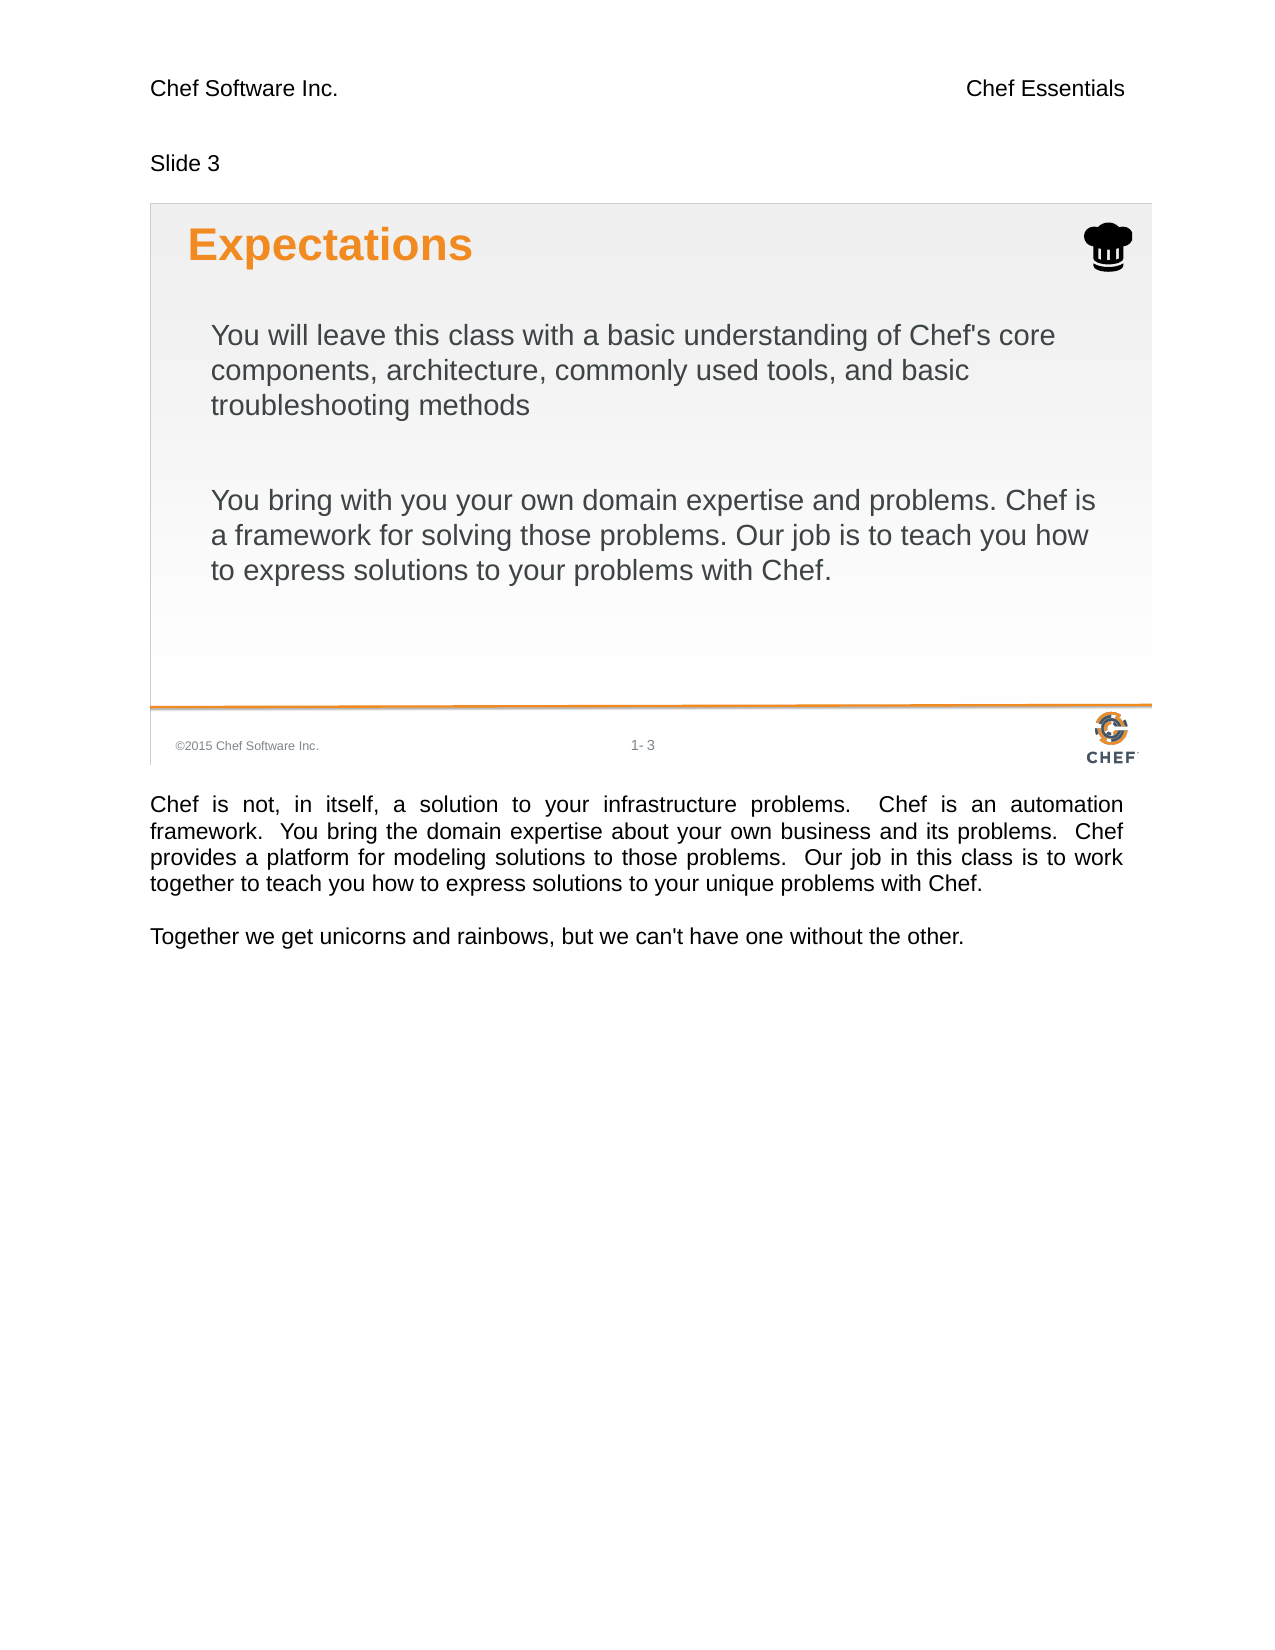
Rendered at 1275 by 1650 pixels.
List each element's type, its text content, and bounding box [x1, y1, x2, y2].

text Chef is not, in itself, a solution to your infrastructure problems. Chef is an automation framework. You bring the domain expertise about your own business and its problems. Chef provides a platform for modeling solutions to those problems. Our job in this class is to work together to teach you how to express solutions to your unique problems with Chef. [150, 791, 1125, 897]
text Together we get unicorns and rainbows, but we can't have one without the other. [150, 923, 1125, 949]
text Slide 3 [150, 150, 1125, 176]
